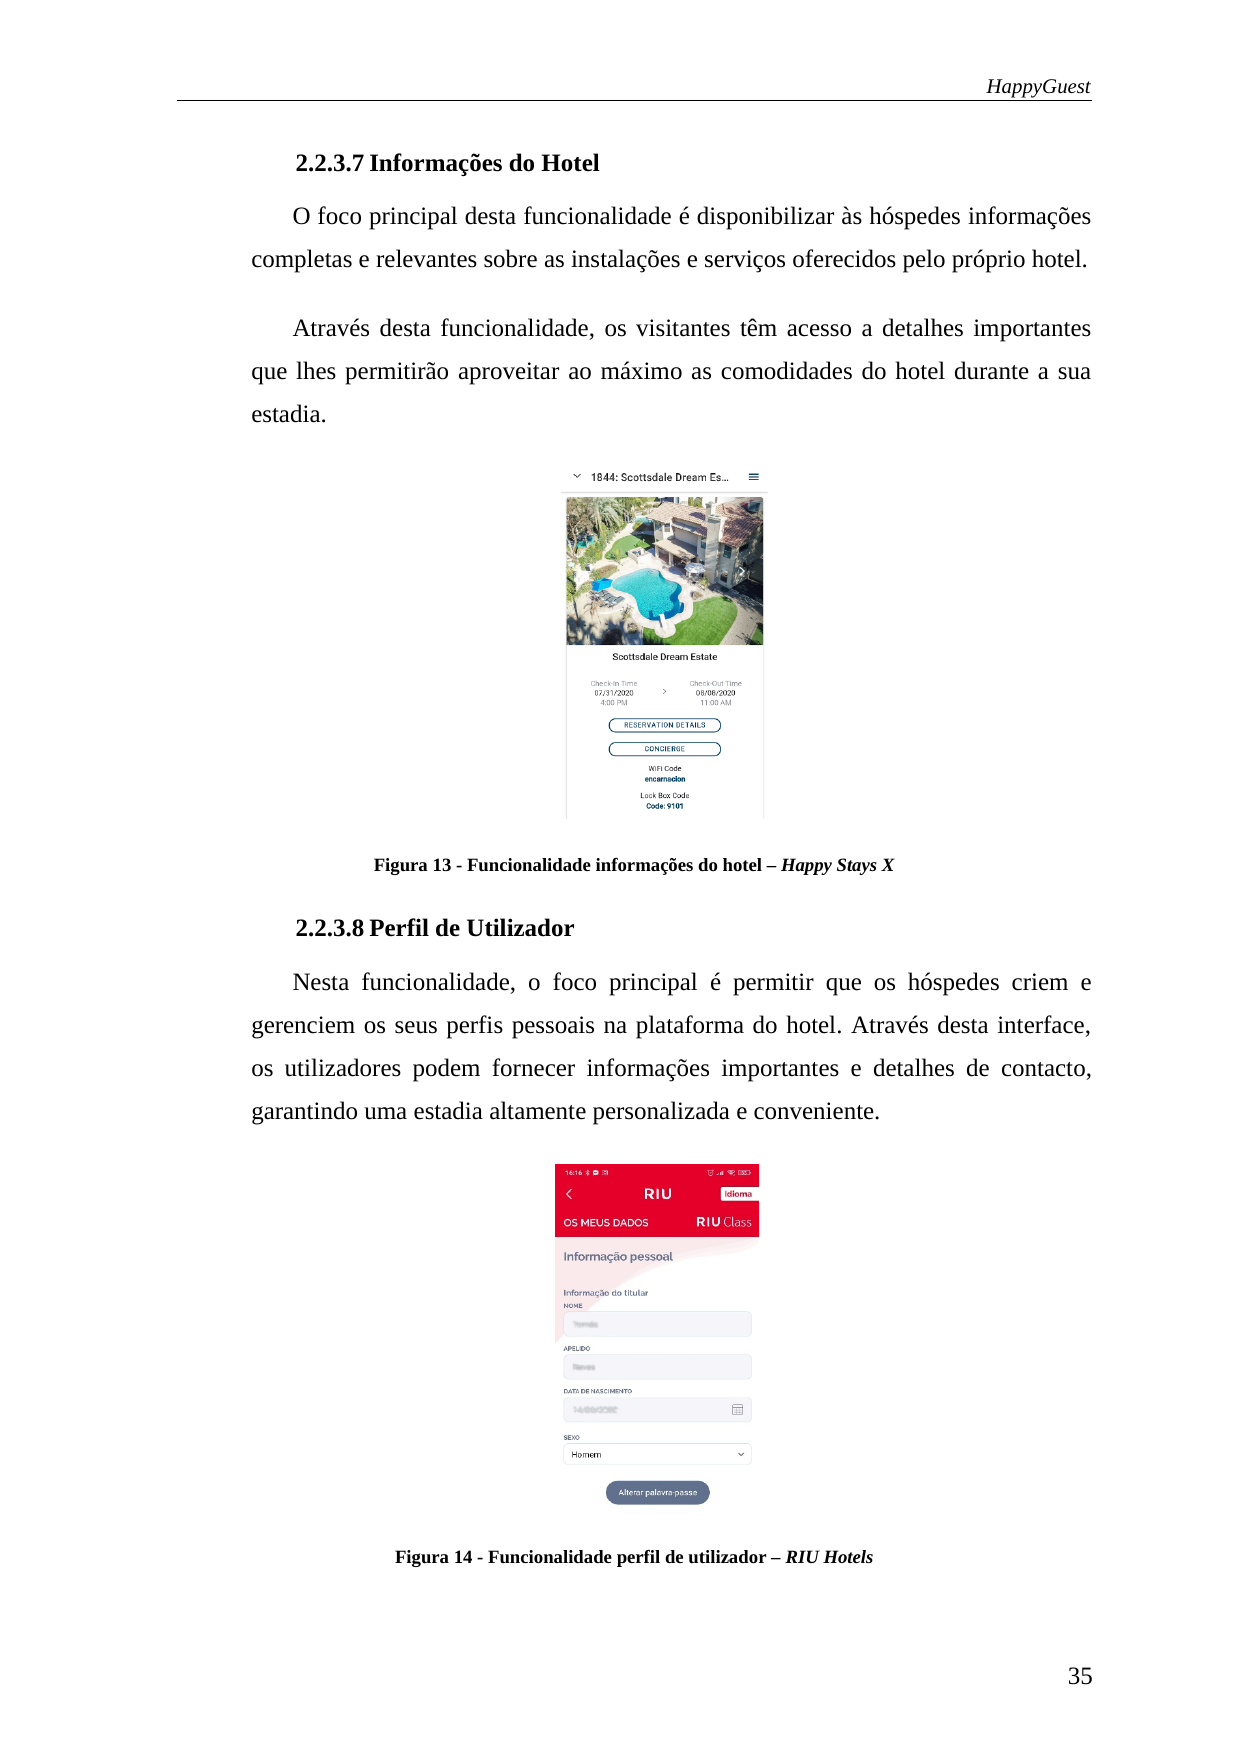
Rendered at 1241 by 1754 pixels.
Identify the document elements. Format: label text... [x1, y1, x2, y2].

text Figura 14 - Funcionalidade perfil de utilizador – RIU Hotels [177, 1546, 1092, 1568]
text O foco principal desta funcionalidade é disponibilizar às hóspedes informações completas e relevantes sobre as instalações e serviços oferecidos pelo próprio hotel. [251, 201, 1092, 273]
picture [561, 467, 768, 819]
text Figura 13 - Funcionalidade informações do hotel – Happy Stays X [177, 854, 1092, 875]
picture [555, 1164, 760, 1512]
text Nesta funcionalidade, o foco principal é permitir que os hóspedes criem e gerenciem os seus perfis pessoais na plataforma do hotel. Através desta interface, os utilizadores podem fornecer informações importantes e detalhes de contacto, garantindo uma estadia altamente personalizada e conveniente. [251, 967, 1092, 1125]
subtitle Perfil de Utilizador [295, 913, 1092, 942]
subtitle Informações do Hotel [295, 148, 1092, 176]
text Através desta funcionalidade, os visitantes têm acesso a detalhes importantes que lhes permitirão aproveitar ao máximo as comodidades do hotel durante a sua estadia. [251, 313, 1092, 428]
